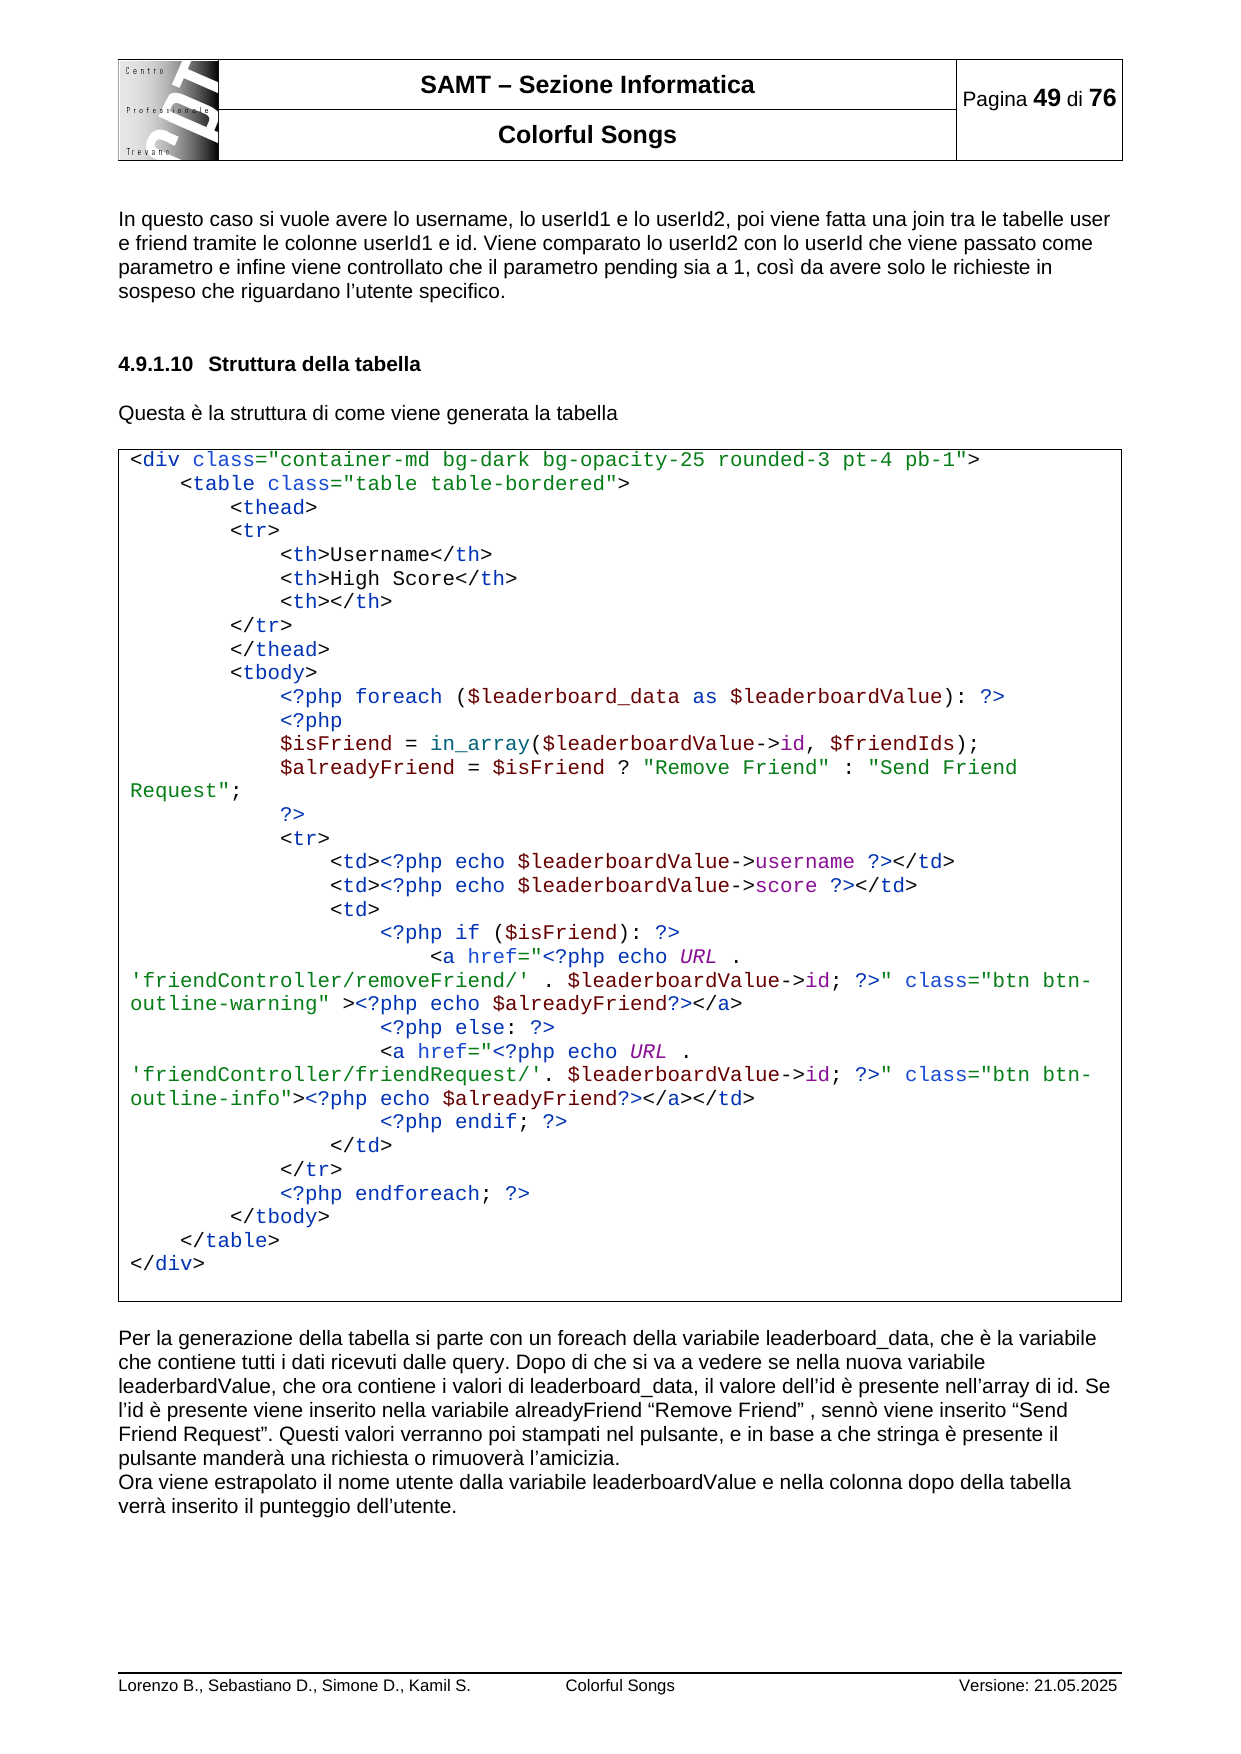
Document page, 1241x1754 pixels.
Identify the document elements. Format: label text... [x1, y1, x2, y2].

picture [118, 60, 219, 160]
text Per la generazione della tabella si parte con un foreach della variabile leaderboard_data, che è la variabile che contiene tutti i dati ricevuti dalle query. Dopo di che si va a vedere se nella nuova variabile leaderbardValue, che ora contiene i valori di leaderboard_data, il valore dell’id è presente nell’array di id. Se l’id è presente viene inserito nella variabile alreadyFriend “Remove Friend” , sennò viene inserito “Send Friend Request”. Questi valori verranno poi stampati nel pulsante, e in base a che stringa è presente il pulsante manderà una richiesta o rimuoverà l’amicizia. [118, 1326, 1122, 1470]
table_header <div class="container-md bg-dark bg-opacity-25 rounded-3 pt-4 pb-1"> <table class="table table-bordered"> <thead> <tr> <th>Username</th> <th>High Score</th> <th></th> </tr> </thead> <tbody> <?php foreach ($leaderboard_data as $leaderboardValue): ?> <?php $isFriend = in_array($leaderboardValue->id, $friendIds); $alreadyFriend = $isFriend ? "Remove Friend" : "Send Friend Request"; ?> <tr> <td><?php echo $leaderboardValue->username ?></td> <td><?php echo $leaderboardValue->score ?></td> <td> <?php if ($isFriend): ?> <a href="<?php echo URL . 'friendController/removeFriend/' . $leaderboardValue->id; ?>" class="btn btn-outline-warning" ><?php echo $alreadyFriend?></a> <?php else: ?> <a href="<?php echo URL . 'friendController/friendRequest/'. $leaderboardValue->id; ?>" class="btn btn-outline-info"><?php echo $alreadyFriend?></a></td> <?php endif; ?> </td> </tr> <?php endforeach; ?> </tbody> </table> </div> [119, 450, 1121, 1301]
text Questa è la struttura di come viene generata la tabella [118, 401, 1122, 424]
text Ora viene estrapolato il nome utente dalla variabile leaderboardValue e nella colonna dopo della tabella verrà inserito il punteggio dell’utente. [118, 1470, 1122, 1518]
subtitle Struttura della tabella [118, 352, 1122, 376]
text In questo caso si vuole avere lo username, lo userId1 e lo userId2, poi viene fatta una join tra le tabelle user e friend tramite le colonne userId1 e id. Viene comparato lo userId2 con lo userId che viene passato come parametro e infine viene controllato che il parametro pending sia a 1, così da avere solo le richieste in sospeso che riguardano l’utente specifico. [118, 207, 1122, 303]
